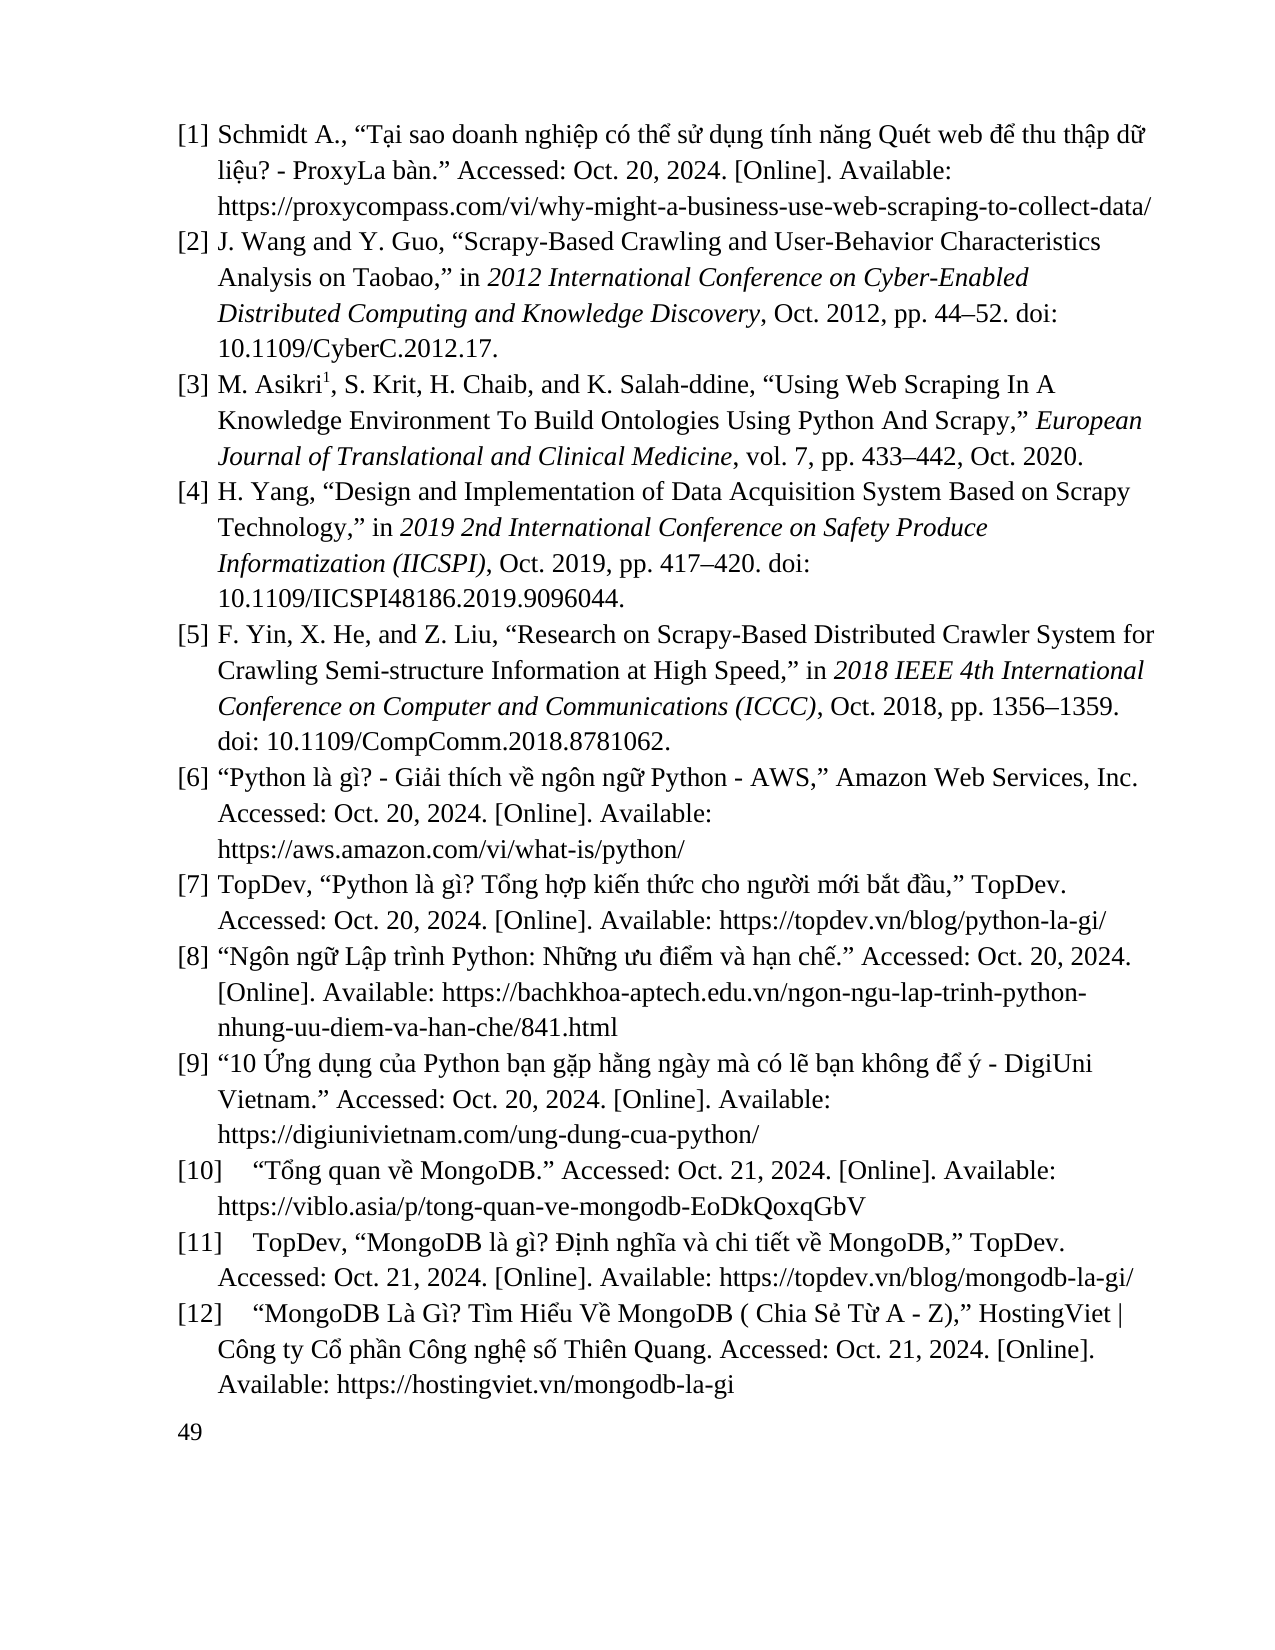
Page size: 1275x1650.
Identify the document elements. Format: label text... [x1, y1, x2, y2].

text [3] M. Asikri1, S. Krit, H. Chaib, and K. Salah-ddine, “Using Web Scraping In A Knowledge Environment To Build Ontologies Using Python And Scrapy,” European Journal of Translational and Clinical Medicine, vol. 7, pp. 433–442, Oct. 2020. [177, 368, 1157, 471]
text [7] TopDev, “Python là gì? Tổng hợp kiến thức cho người mới bắt đầu,” TopDev. Accessed: Oct. 20, 2024. [Online]. Available: https://topdev.vn/blog/python-la-gi/ [177, 868, 1157, 935]
text [5] F. Yin, X. He, and Z. Liu, “Research on Scrapy-Based Distributed Crawler System for Crawling Semi-structure Information at High Speed,” in 2018 IEEE 4th International Conference on Computer and Communications (ICCC), Oct. 2018, pp. 1356–1359. doi: 10.1109/CompComm.2018.8781062. [177, 618, 1157, 757]
text [9] “10 Ứng dụng của Python bạn gặp hằng ngày mà có lẽ bạn không để ý - DigiUni Vietnam.” Accessed: Oct. 20, 2024. [Online]. Available: https://digiunivietnam.com/ung-dung-cua-python/ [177, 1047, 1157, 1150]
text [1] Schmidt A., “Tại sao doanh nghiệp có thể sử dụng tính năng Quét web để thu thập dữ liệu? - ProxyLa bàn.” Accessed: Oct. 20, 2024. [Online]. Available: https://proxycompass.com/vi/why-might-a-business-use-web-scraping-to-collect-data/ [177, 118, 1157, 221]
text [11] TopDev, “MongoDB là gì? Định nghĩa và chi tiết về MongoDB,” TopDev. Accessed: Oct. 21, 2024. [Online]. Available: https://topdev.vn/blog/mongodb-la-gi/ [177, 1226, 1157, 1293]
text [4] H. Yang, “Design and Implementation of Data Acquisition System Based on Scrapy Technology,” in 2019 2nd International Conference on Safety Produce Informatization (IICSPI), Oct. 2019, pp. 417–420. doi: 10.1109/IICSPI48186.2019.9096044. [177, 475, 1157, 614]
text [2] J. Wang and Y. Guo, “Scrapy-Based Crawling and User-Behavior Characteristics Analysis on Taobao,” in 2012 International Conference on Cyber-Enabled Distributed Computing and Knowledge Discovery, Oct. 2012, pp. 44–52. doi: 10.1109/CyberC.2012.17. [177, 225, 1157, 364]
text [12] “MongoDB Là Gì? Tìm Hiểu Về MongoDB ( Chia Sẻ Từ A - Z),” HostingViet | Công ty Cổ phần Công nghệ số Thiên Quang. Accessed: Oct. 21, 2024. [Online]. Available: https://hostingviet.vn/mongodb-la-gi [177, 1297, 1157, 1400]
text [8] “Ngôn ngữ Lập trình Python: Những ưu điểm và hạn chế.” Accessed: Oct. 20, 2024. [Online]. Available: https://bachkhoa-aptech.edu.vn/ngon-ngu-lap-trinh-python-nhung-uu-diem-va-han-che/841.html [177, 940, 1157, 1042]
text [6] “Python là gì? - Giải thích về ngôn ngữ Python - AWS,” Amazon Web Services, Inc. Accessed: Oct. 20, 2024. [Online]. Available: https://aws.amazon.com/vi/what-is/python/ [177, 761, 1157, 864]
text [10] “Tổng quan về MongoDB.” Accessed: Oct. 21, 2024. [Online]. Available: https://viblo.asia/p/tong-quan-ve-mongodb-EoDkQoxqGbV [177, 1154, 1157, 1221]
